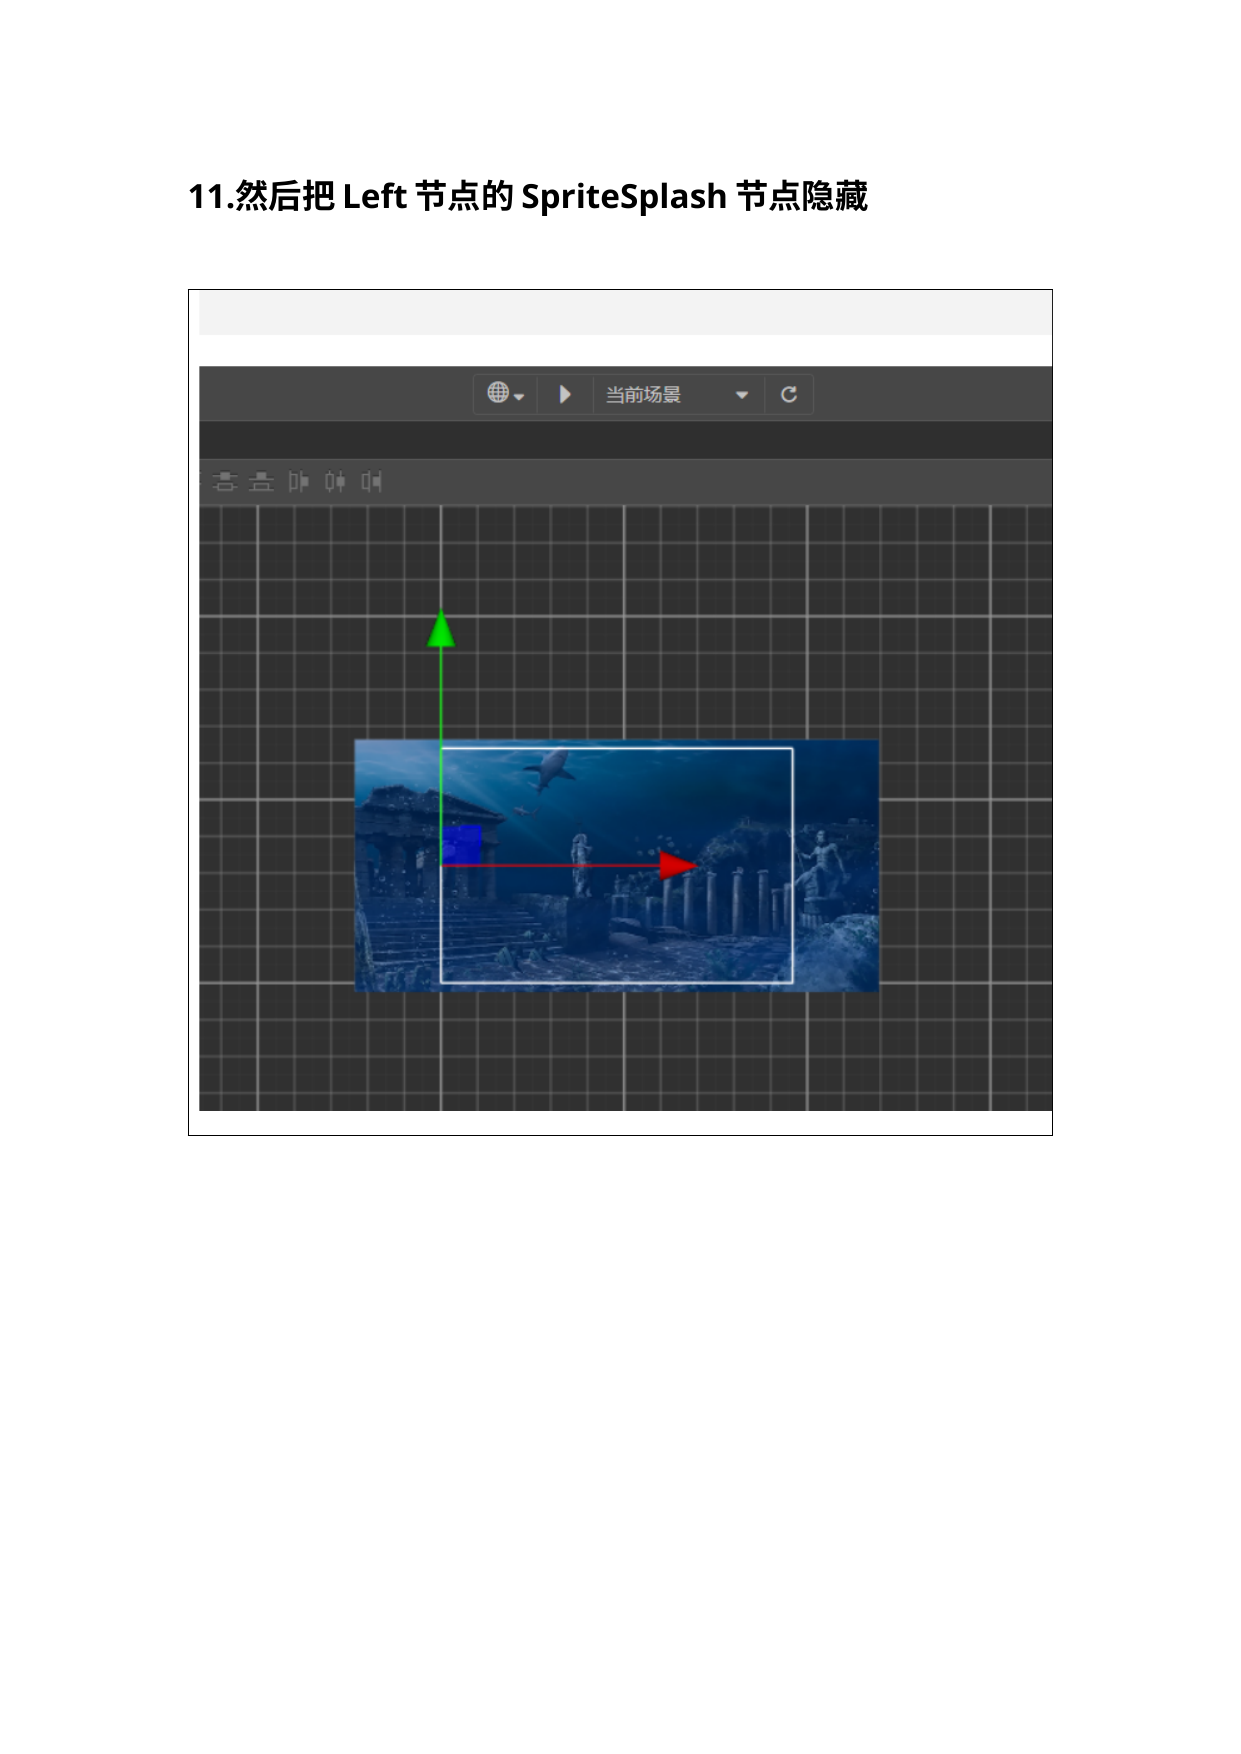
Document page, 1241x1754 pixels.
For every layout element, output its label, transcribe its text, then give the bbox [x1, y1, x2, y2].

picture [199, 290, 1053, 1111]
subtitle 11.然后把Left节点的SpriteSplash节点隐藏 [187, 162, 1053, 227]
table_header [189, 290, 1052, 1135]
